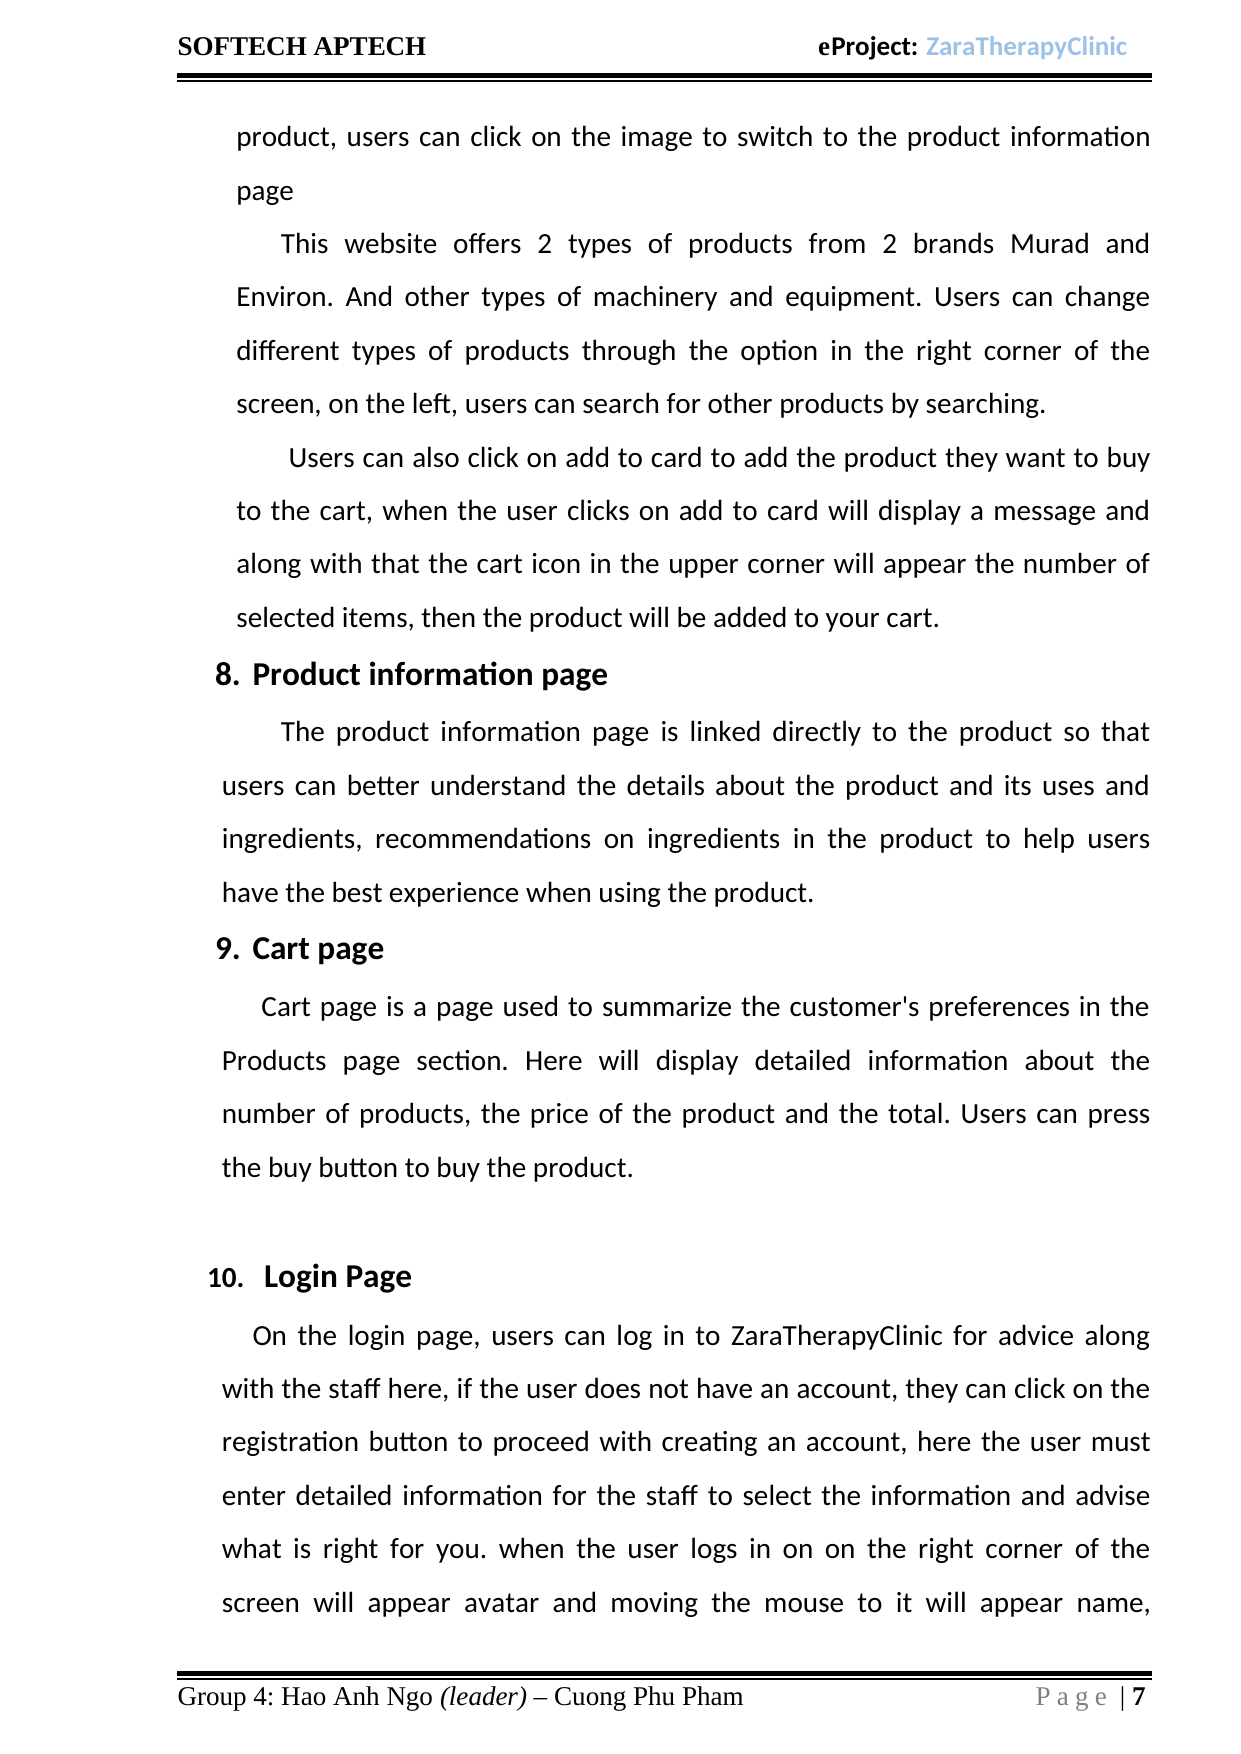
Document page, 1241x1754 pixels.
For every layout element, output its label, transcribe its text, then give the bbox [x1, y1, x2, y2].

list This website offers 2 types of products from 2 brands Murad and Environ. And other types of machinery and equipment. Users can change different types of products through the option in the right corner of the screen, on the left, users can search for other products by searching. [236, 225, 1152, 421]
list 10. Login Page [207, 1256, 1152, 1296]
list Users can also click on add to card to add the product they want to buy to the cart, when the user clicks on add to card will display a message and along with that the cart icon in the upper corner will appear the number of selected items, then the product will be added to your cart. [236, 439, 1152, 635]
list Cart page [215, 927, 1152, 968]
list Product information page [215, 652, 1152, 693]
list The product information page is linked directly to the product so that users can better understand the details about the product and its uses and ingredients, recommendations on ingredients in the product to help users have the best experience when using the product. [222, 713, 1152, 909]
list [222, 1317, 1152, 1619]
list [236, 118, 1152, 207]
list Cart page is a page used to summarize the customer's preferences in the Products page section. Here will display detailed information about the number of products, the price of the product and the total. Users can press the buy button to buy the product. [222, 988, 1152, 1184]
